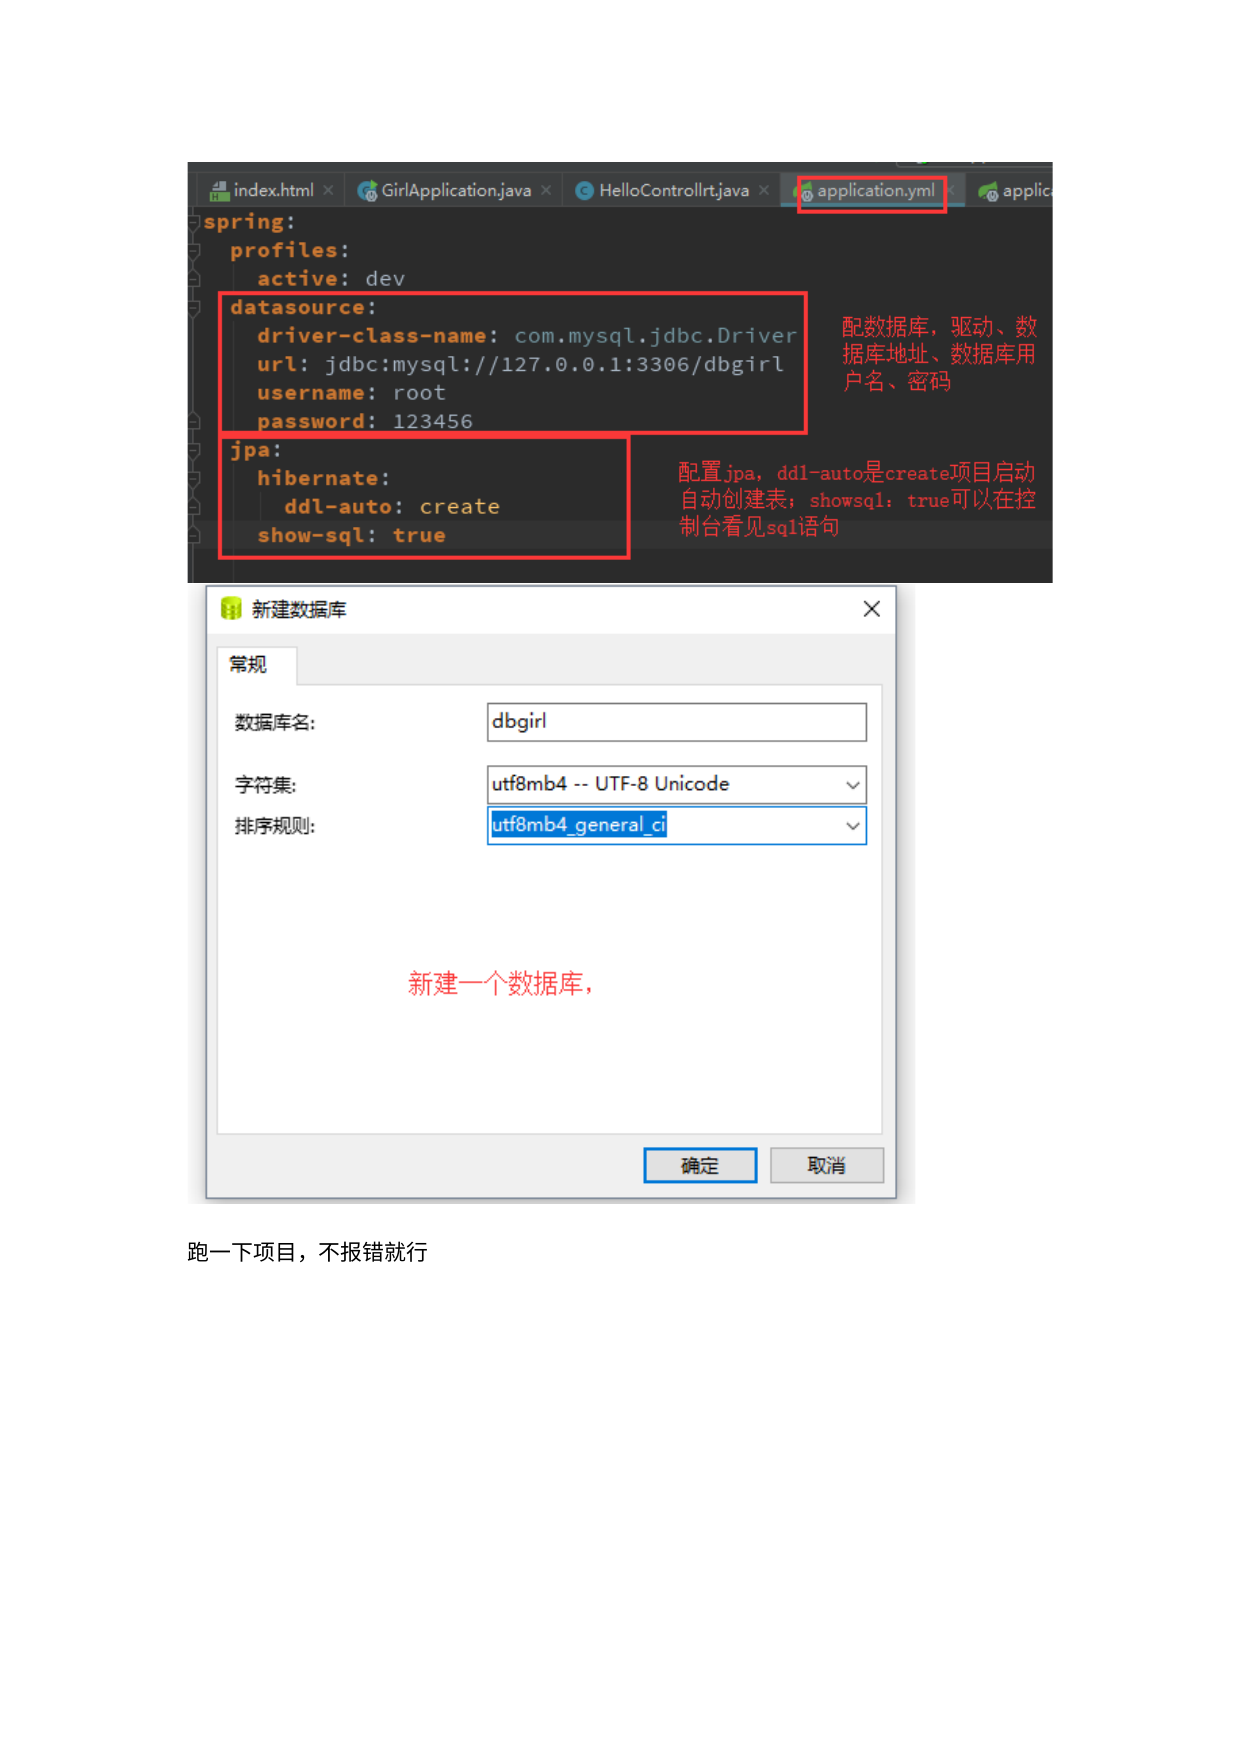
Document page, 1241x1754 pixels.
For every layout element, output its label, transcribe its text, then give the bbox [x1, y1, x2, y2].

picture [187, 584, 916, 1204]
picture [187, 162, 1053, 583]
text 跑一下项目，不报错就行 [187, 1234, 1053, 1267]
